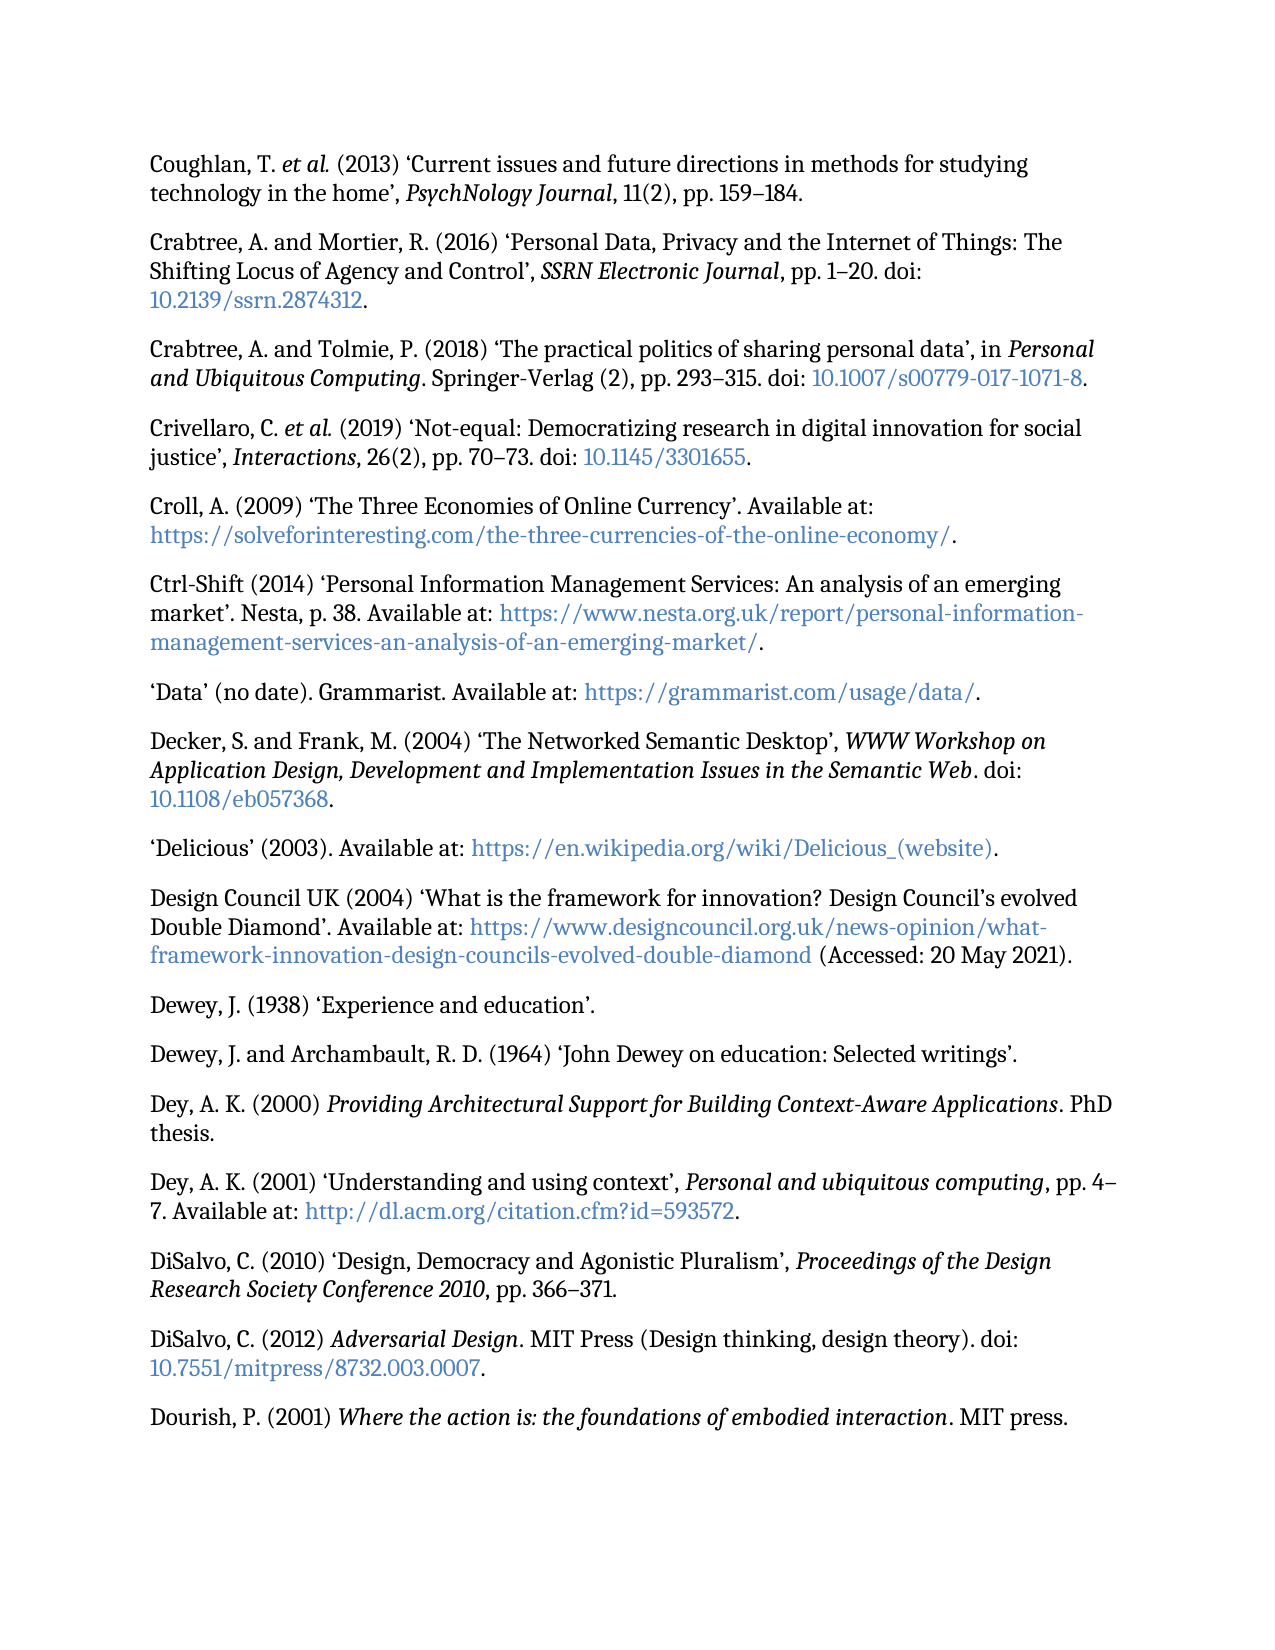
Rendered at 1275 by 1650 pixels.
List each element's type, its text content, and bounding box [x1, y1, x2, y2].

text DiSalvo, C. (2010) ‘Design, Democracy and Agonistic Pluralism’, Proceedings of the Design Research Society Conference 2010, pp. 366–371. [150, 1247, 1125, 1304]
text Dey, A. K. (2001) ‘Understanding and using context’, Personal and ubiquitous computing, pp. 4–7. Available at: http://dl.acm.org/citation.cfm?id=593572. [150, 1168, 1125, 1226]
text Crivellaro, C. et al. (2019) ‘Not-equal: Democratizing research in digital innovation for social justice’, Interactions, 26(2), pp. 70–73. doi: 10.1145/3301655. [150, 414, 1125, 471]
text Dewey, J. (1938) ‘Experience and education’. [150, 991, 1125, 1019]
text Dey, A. K. (2000) Providing Architectural Support for Building Context-Aware Applications. PhD thesis. [150, 1090, 1125, 1147]
text Crabtree, A. and Mortier, R. (2016) ‘Personal Data, Privacy and the Internet of Things: The Shifting Locus of Agency and Control’, SSRN Electronic Journal, pp. 1–20. doi: 10.2139/ssrn.2874312. [150, 228, 1125, 314]
text ‘Data’ (no date). Grammarist. Available at: https://grammarist.com/usage/data/. [150, 677, 1125, 706]
text ‘Delicious’ (2003). Available at: https://en.wikipedia.org/wiki/Delicious_(website). [150, 834, 1125, 863]
text Design Council UK (2004) ‘What is the framework for innovation? Design Council’s evolved Double Diamond’. Available at: https://www.designcouncil.org.uk/news-opinion/what-framework-innovation-design-councils-evolved-double-diamond (Accessed: 20 May 2021). [150, 884, 1125, 970]
text Dewey, J. and Archambault, R. D. (1964) ‘John Dewey on education: Selected writings’. [150, 1040, 1125, 1069]
text Ctrl-Shift (2014) ‘Personal Information Management Services: An analysis of an emerging market’. Nesta, p. 38. Available at: https://www.nesta.org.uk/report/personal-information-management-services-an-analysis-of-an-emerging-market/. [150, 570, 1125, 657]
text Crabtree, A. and Tolmie, P. (2018) ‘The practical politics of sharing personal data’, in Personal and Ubiquitous Computing. Springer-Verlag (2), pp. 293–315. doi: 10.1007/s00779-017-1071-8. [150, 335, 1125, 393]
text Decker, S. and Frank, M. (2004) ‘The Networked Semantic Desktop’, WWW Workshop on Application Design, Development and Implementation Issues in the Semantic Web. doi: 10.1108/eb057368. [150, 727, 1125, 813]
text Croll, A. (2009) ‘The Three Economies of Online Currency’. Available at: https://solveforinteresting.com/the-three-currencies-of-the-online-economy/. [150, 492, 1125, 549]
text Coughlan, T. et al. (2013) ‘Current issues and future directions in methods for studying technology in the home’, PsychNology Journal, 11(2), pp. 159–184. [150, 150, 1125, 207]
text DiSalvo, C. (2012) Adversarial Design. MIT Press (Design thinking, design theory). doi: 10.7551/mitpress/8732.003.0007. [150, 1325, 1125, 1382]
text Dourish, P. (2001) Where the action is: the foundations of embodied interaction. MIT press. [150, 1403, 1125, 1432]
